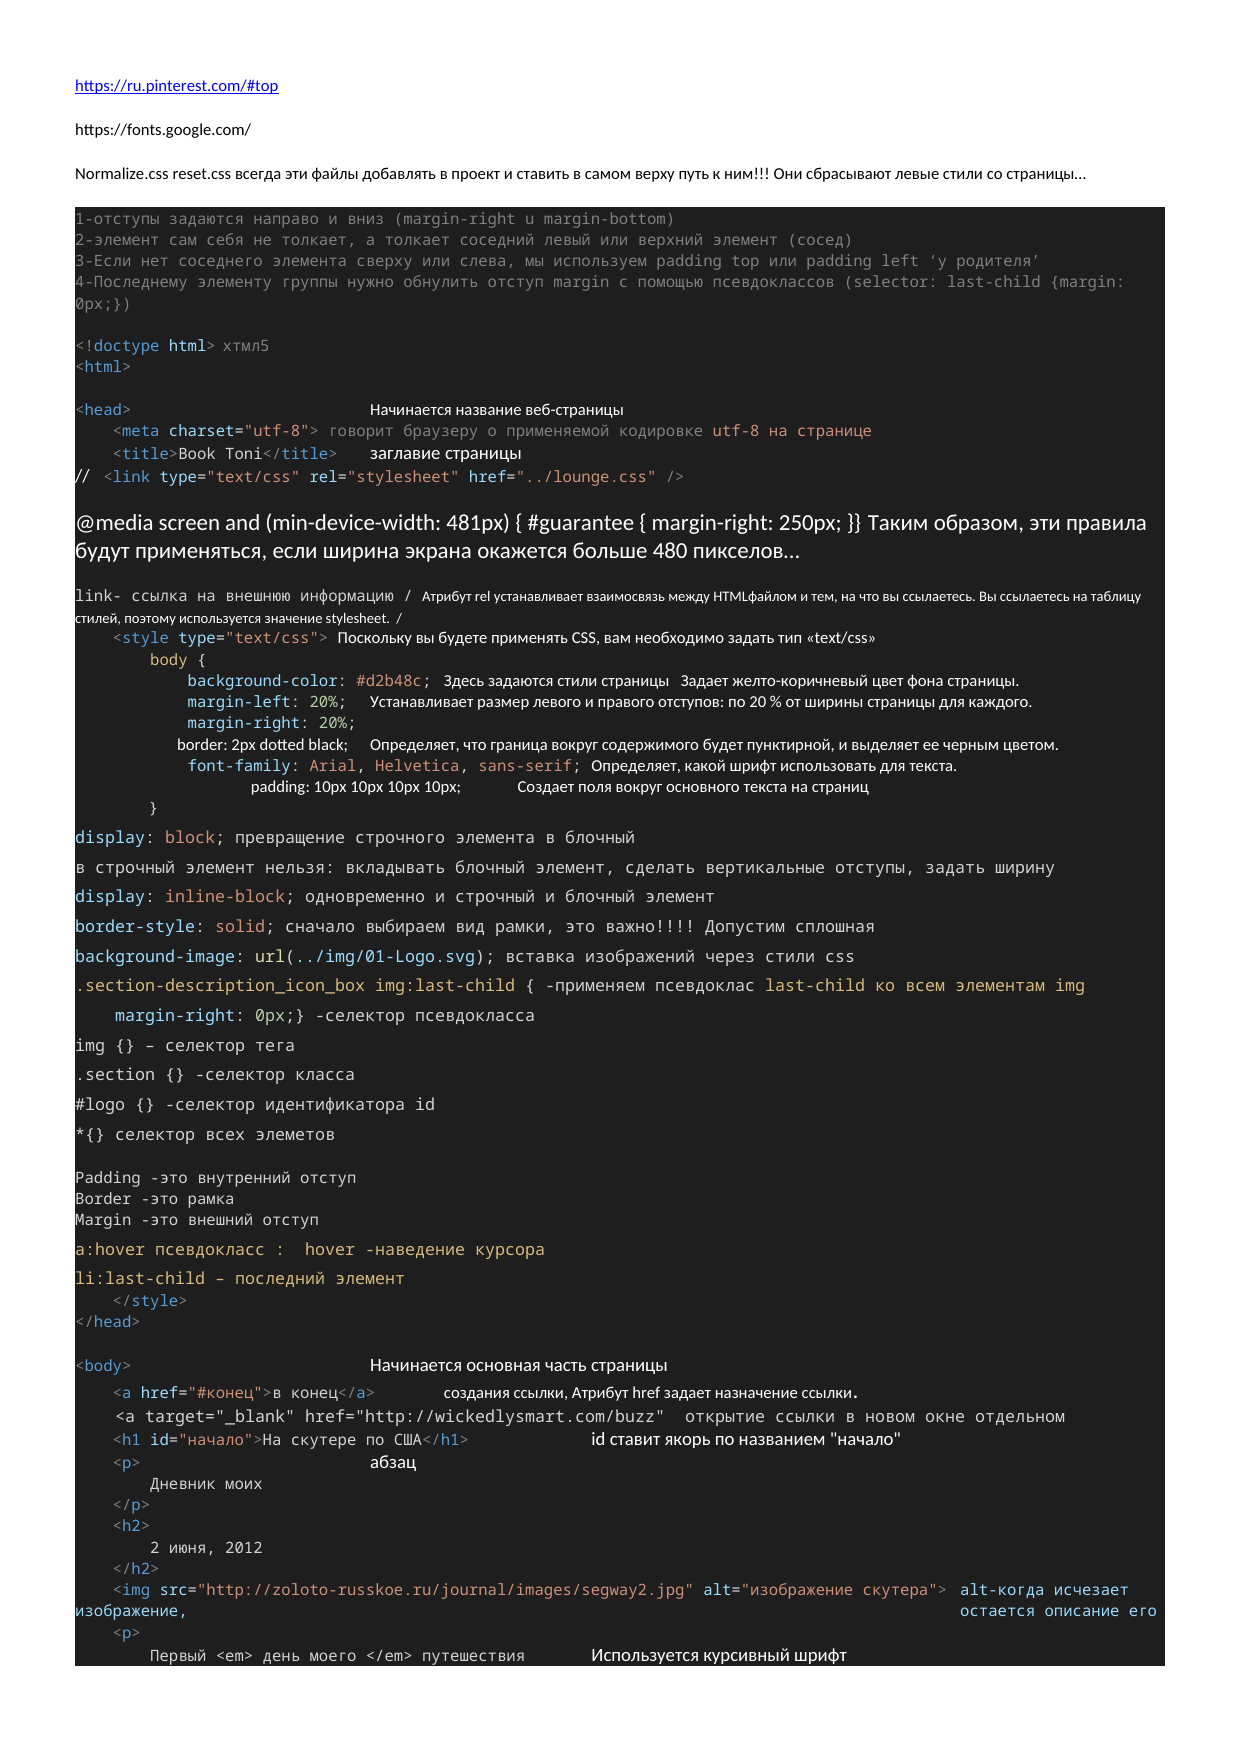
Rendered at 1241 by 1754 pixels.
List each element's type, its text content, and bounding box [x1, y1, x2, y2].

text .section-description_icon_box img:last-child { -применяем псевдоклас last-child ко всем элементам img [75, 967, 1165, 997]
text margin-left: 20%; Устанавливает размер левого и правого отступов: по 20 % от ширины страницы для каждого. [75, 691, 1165, 712]
text <html> [75, 356, 1165, 377]
text Normalize.css reset.css всегда эти файлы добавлять в проект и ставить в самом верху путь к ним!!! Они сбрасывают левые стили со страницы… [75, 163, 1165, 184]
text // <link type="text/css" rel="stylesheet" href="../lounge.css" /> [75, 464, 1165, 487]
text 4-Последнему элементу группы нужно обнулить отступ margin с помощью псевдоклассов (selector: last-child {margin: 0px;}) [75, 271, 1165, 314]
text <title>Book Toni</title> заглавие страницы [75, 441, 1165, 464]
text display: inline-block; одновременно и строчный и блочный элемент [75, 878, 1165, 908]
text <h1 id="начало">На скутере по США</h1> id ставит якорь по названием "начало" [75, 1427, 1165, 1450]
text .section {} -селектор класса [75, 1056, 1165, 1086]
text background-image: url(../img/01-Logo.svg); вставка изображений через стили css [75, 937, 1165, 967]
text border: 2px dotted black; Определяет, что граница вокруг содержимого будет пунктирной, и выделяет ее черным цветом. [75, 733, 1165, 755]
text 2 июня, 2012 [75, 1536, 1165, 1558]
text <p> абзац [75, 1450, 1165, 1473]
text *{} селектор всех элеметов [75, 1115, 1165, 1145]
text display: block; превращение строчного элемента в блочный [75, 818, 1165, 848]
text Первый <em> день моего </em> путешествия Используется курсивный шрифт [75, 1643, 1165, 1666]
text в строчный элемент нельзя: вкладывать блочный элемент, сделать вертикальные отступы, задать ширину [75, 848, 1165, 878]
text 3-Если нет соседнего элемента сверху или слева, мы используем padding top или padding left ‘у родителя’ [75, 250, 1165, 271]
text <h2> [75, 1515, 1165, 1536]
text Padding -это внутренний отступ [75, 1166, 1165, 1188]
text body { [75, 648, 1165, 670]
text <p> [75, 1621, 1165, 1643]
text border-style: solid; сначало выбираем вид рамки, это важно!!!! Допустим сплошная [75, 908, 1165, 937]
text Дневник моих [75, 1473, 1165, 1494]
text <a href="#конец">в конец</a> создания ссылки, Атрибут href задает назначение ссылки. [75, 1376, 1165, 1404]
text 1-отступы задаются направо и вниз (margin-right u margin-bottom) [75, 207, 1165, 229]
text </h2> [75, 1558, 1165, 1579]
text img {} – селектор тега [75, 1026, 1165, 1056]
text margin-right: 0px;} -селектор псевдокласса [75, 997, 1165, 1026]
text } [75, 797, 1165, 818]
text @media screen and (min-device-width: 481px) { #guarantee { margin-right: 250px; }} Таким образом, эти правила будут применяться, если ширина экрана окажется больше 480 пикселов… [75, 508, 1165, 564]
text <body> Начинается основная часть страницы [75, 1353, 1165, 1376]
text Margin -это внешний отступ [75, 1209, 1165, 1230]
text #logo {} -селектор идентификатора id [75, 1086, 1165, 1115]
text https://ru.pinterest.com/#top [75, 75, 1165, 95]
text </head> [75, 1311, 1165, 1332]
text li:last-child – последний элемент [75, 1260, 1165, 1289]
text <a target="_blank" href="http://wickedlysmart.com/buzz" открытие ссылки в новом окне отдельном [75, 1404, 1165, 1427]
text link- ссылка на внешнюю информацию / Атрибут rel устанавливает взаимосвязь между HTMLфайлом и тем, на что вы ссылаетесь. Вы ссылаетесь на таблицу стилей, поэтому используется значение stylesheet. / [75, 585, 1165, 627]
text font-family: Arial, Helvetica, sans-serif; Определяет, какой шрифт использовать для текста. [75, 755, 1165, 776]
text <img src="http://zoloto-russkoe.ru/journal/images/segway2.jpg" alt="изображение скутера"> alt-когда исчезает изображение, остается описание его [75, 1579, 1165, 1621]
text <head> Начинается название веб-страницы [75, 399, 1165, 420]
text padding: 10px 10px 10px 10px; Создает поля вокруг основного текста на страниц [75, 776, 1165, 797]
text background-color: #d2b48c; Здесь задаются стили страницы Задает желто-коричневый цвет фона страницы. [75, 670, 1165, 691]
text Border -это рамка [75, 1188, 1165, 1209]
text <!doctype html> хтмл5 [75, 335, 1165, 356]
text </style> [75, 1289, 1165, 1311]
text https://fonts.google.com/ [75, 119, 1165, 139]
text <meta charset="utf-8"> говорит браузеру о применяемой кодировке utf-8 на странице [75, 420, 1165, 441]
text <style type="text/css"> Поскольку вы будете применять CSS, вам необходимо задать тип «text/css» [75, 627, 1165, 648]
text a:hover псевдокласс : hover -наведение курсора [75, 1230, 1165, 1260]
text margin-right: 20%; [75, 712, 1165, 733]
text </p> [75, 1494, 1165, 1515]
text 2-элемент сам себя не толкает, а толкает соседний левый или верхний элемент (сосед) [75, 229, 1165, 250]
